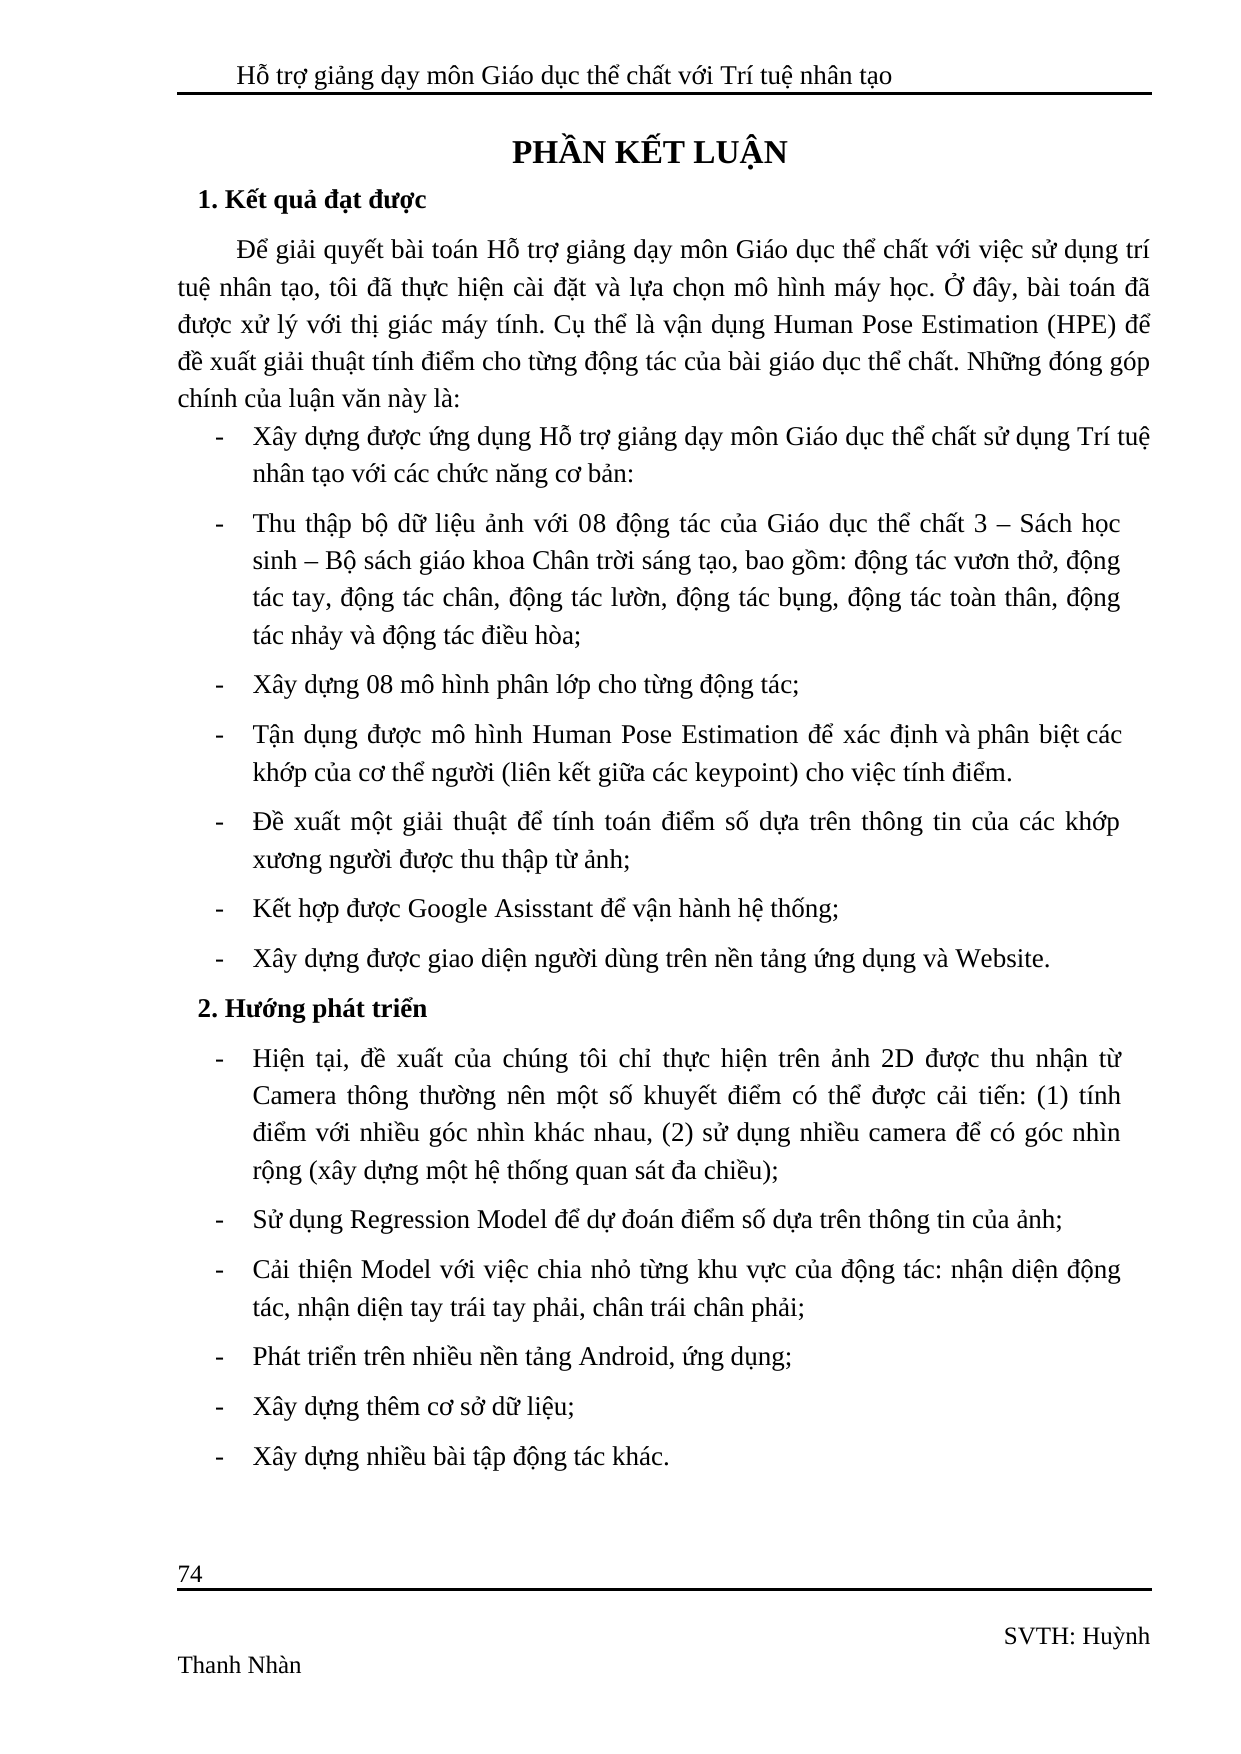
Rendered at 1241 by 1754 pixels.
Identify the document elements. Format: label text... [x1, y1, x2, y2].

list Xây dựng 08 mô hình phân lớp cho từng động tác; [215, 668, 1122, 700]
list Đề xuất một giải thuật để tính toán điểm số dựa trên thông tin của các khớp xương người được thu thập từ ảnh; [215, 805, 1122, 874]
list Xây dựng nhiều bài tập động tác khác. [215, 1440, 1122, 1471]
subtitle 2. Hướng phát triển [177, 992, 1122, 1023]
list Tận dụng được mô hình Human Pose Estimation để xác định và phân biệt các khớp của cơ thể người (liên kết giữa các keypoint) cho việc tính điểm. [215, 718, 1122, 787]
list Xây dựng được ứng dụng Hỗ trợ giảng dạy môn Giáo dục thể chất sử dụng Trí tuệ nhân tạo với các chức năng cơ bản: [215, 420, 1152, 488]
list Hiện tại, đề xuất của chúng tôi chỉ thực hiện trên ảnh 2D được thu nhận từ Camera thông thường nên một số khuyết điểm có thể được cải tiến: (1) tính điểm với nhiều góc nhìn khác nhau, (2) sử dụng nhiều camera để có góc nhìn rộng (xây dựng một hệ thống quan sát đa chiều); [215, 1042, 1122, 1185]
subtitle 1. Kết quả đạt được [177, 183, 1122, 215]
list Kết hợp được Google Asisstant để vận hành hệ thống; [215, 892, 1122, 924]
list Phát triển trên nhiều nền tảng Android, ứng dụng; [215, 1340, 1122, 1372]
subtitle PHẦN KẾT LUẬN [177, 133, 1122, 171]
list Xây dựng thêm cơ sở dữ liệu; [215, 1390, 1122, 1421]
list Cải thiện Model với việc chia nhỏ từng khu vực của động tác: nhận diện động tác, nhận diện tay trái tay phải, chân trái chân phải; [215, 1253, 1122, 1322]
list Sử dụng Regression Model để dự đoán điểm số dựa trên thông tin của ảnh; [215, 1203, 1122, 1235]
list Xây dựng được giao diện người dùng trên nền tảng ứng dụng và Website. [215, 942, 1122, 973]
text Để giải quyết bài toán Hỗ trợ giảng dạy môn Giáo dục thể chất với việc sử dụng trí tuệ nhân tạo, tôi đã thực hiện cài đặt và lựa chọn mô hình máy học. Ở đây, bài toán đã được xử lý với thị giác máy tính. Cụ thể là vận dụng Human Pose Estimation (HPE) để đề xuất giải thuật tính điểm cho từng động tác của bài giáo dục thể chất. Những đóng góp chính của luận văn này là: [177, 233, 1152, 414]
list Thu thập bộ dữ liệu ảnh với 08 động tác của Giáo dục thể chất 3 – Sách học sinh – Bộ sách giáo khoa Chân trời sáng tạo, bao gồm: động tác vươn thở, động tác tay, động tác chân, động tác lườn, động tác bụng, động tác toàn thân, động tác nhảy và động tác điều hòa; [215, 507, 1122, 650]
